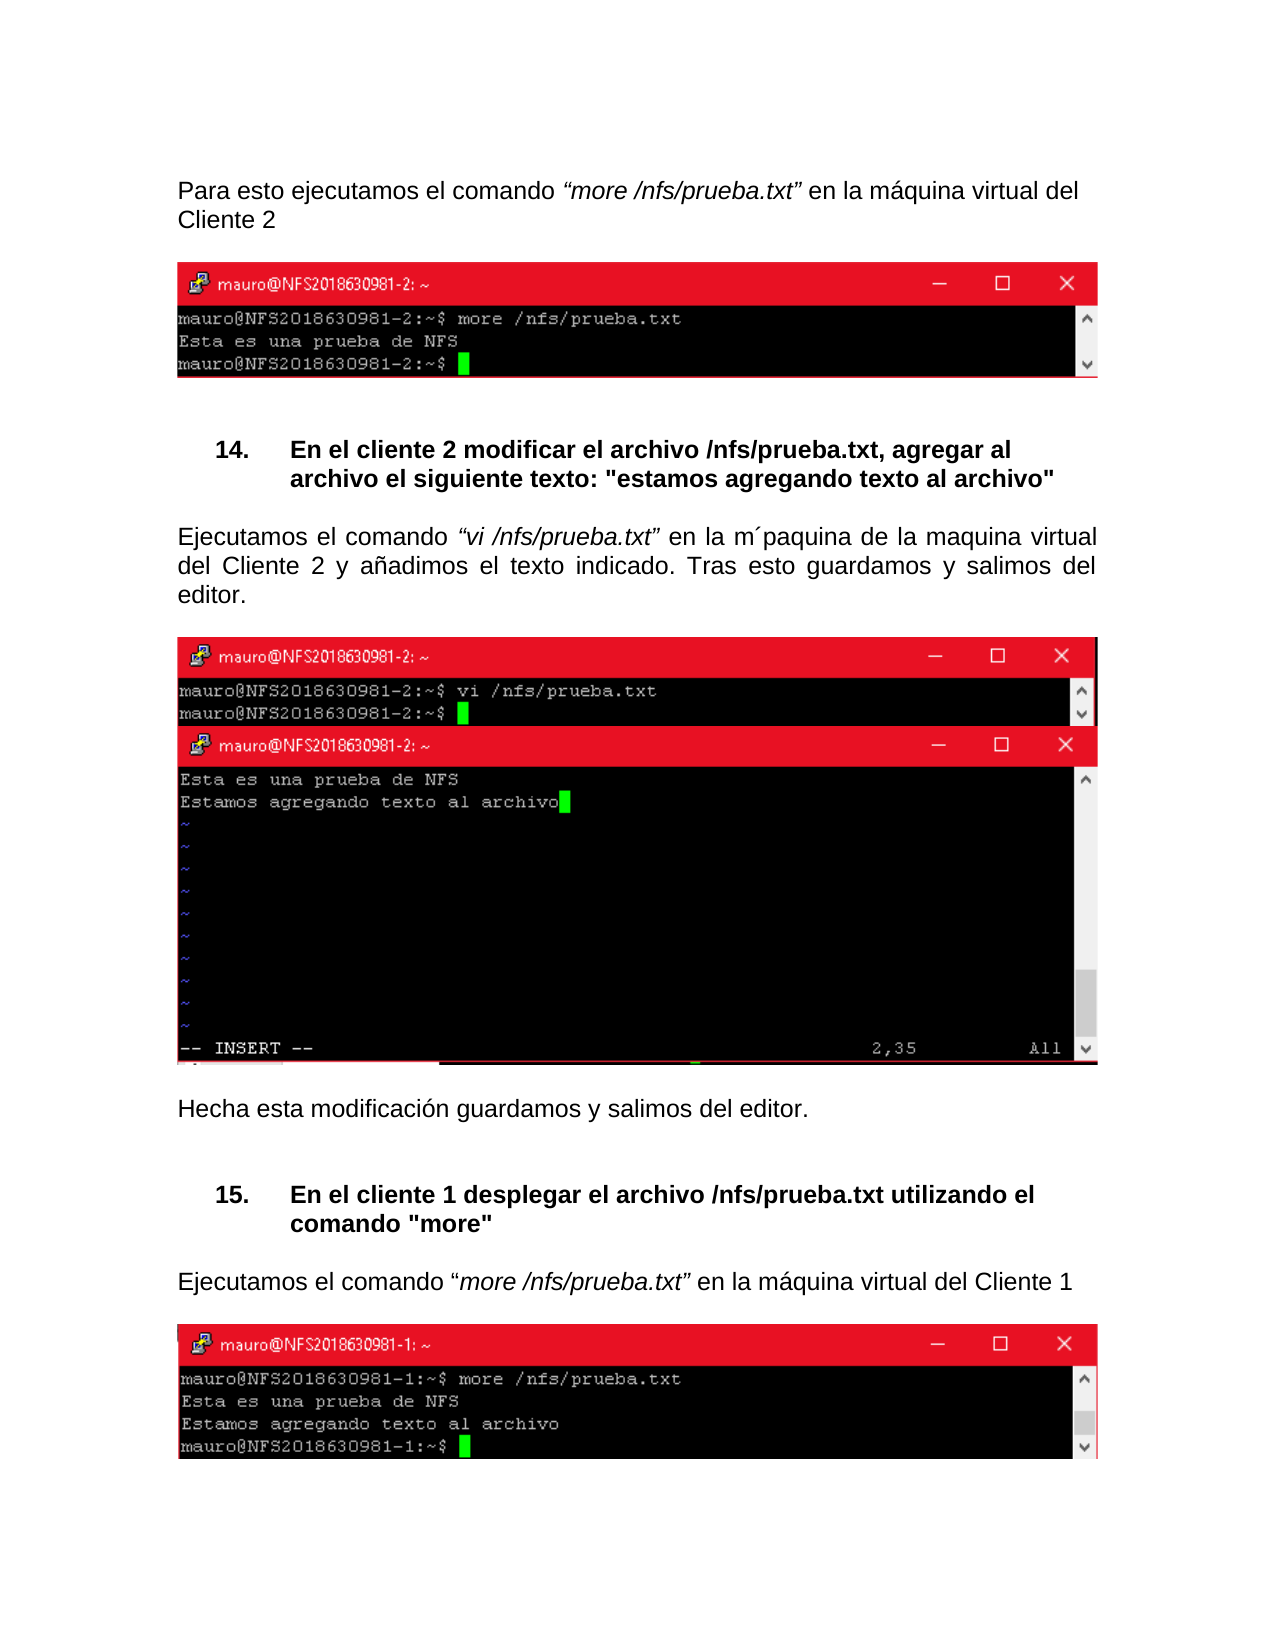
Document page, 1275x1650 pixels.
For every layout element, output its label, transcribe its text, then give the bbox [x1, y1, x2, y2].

text Ejecutamos el comando “vi /nfs/prueba.txt” en la m´paquina de la maquina virtual del Cliente 2 y añadimos el texto indicado. Tras esto guardamos y salimos del editor. [177, 522, 1098, 608]
picture [177, 1324, 1098, 1459]
picture [177, 262, 1098, 378]
list En el cliente 2 modificar el archivo /nfs/prueba.txt, agregar al archivo el siguiente texto: "estamos agregando texto al archivo" [215, 435, 1098, 492]
text Hecha esta modificación guardamos y salimos del editor. [177, 1094, 1098, 1122]
text Para esto ejecutamos el comando “more /nfs/prueba.txt” en la máquina virtual del Cliente 2 [177, 176, 1098, 234]
text Ejecutamos el comando “more /nfs/prueba.txt” en la máquina virtual del Cliente 1 [177, 1267, 1098, 1296]
list En el cliente 1 desplegar el archivo /nfs/prueba.txt utilizando el comando "more" [215, 1180, 1098, 1237]
picture [177, 637, 1098, 1065]
